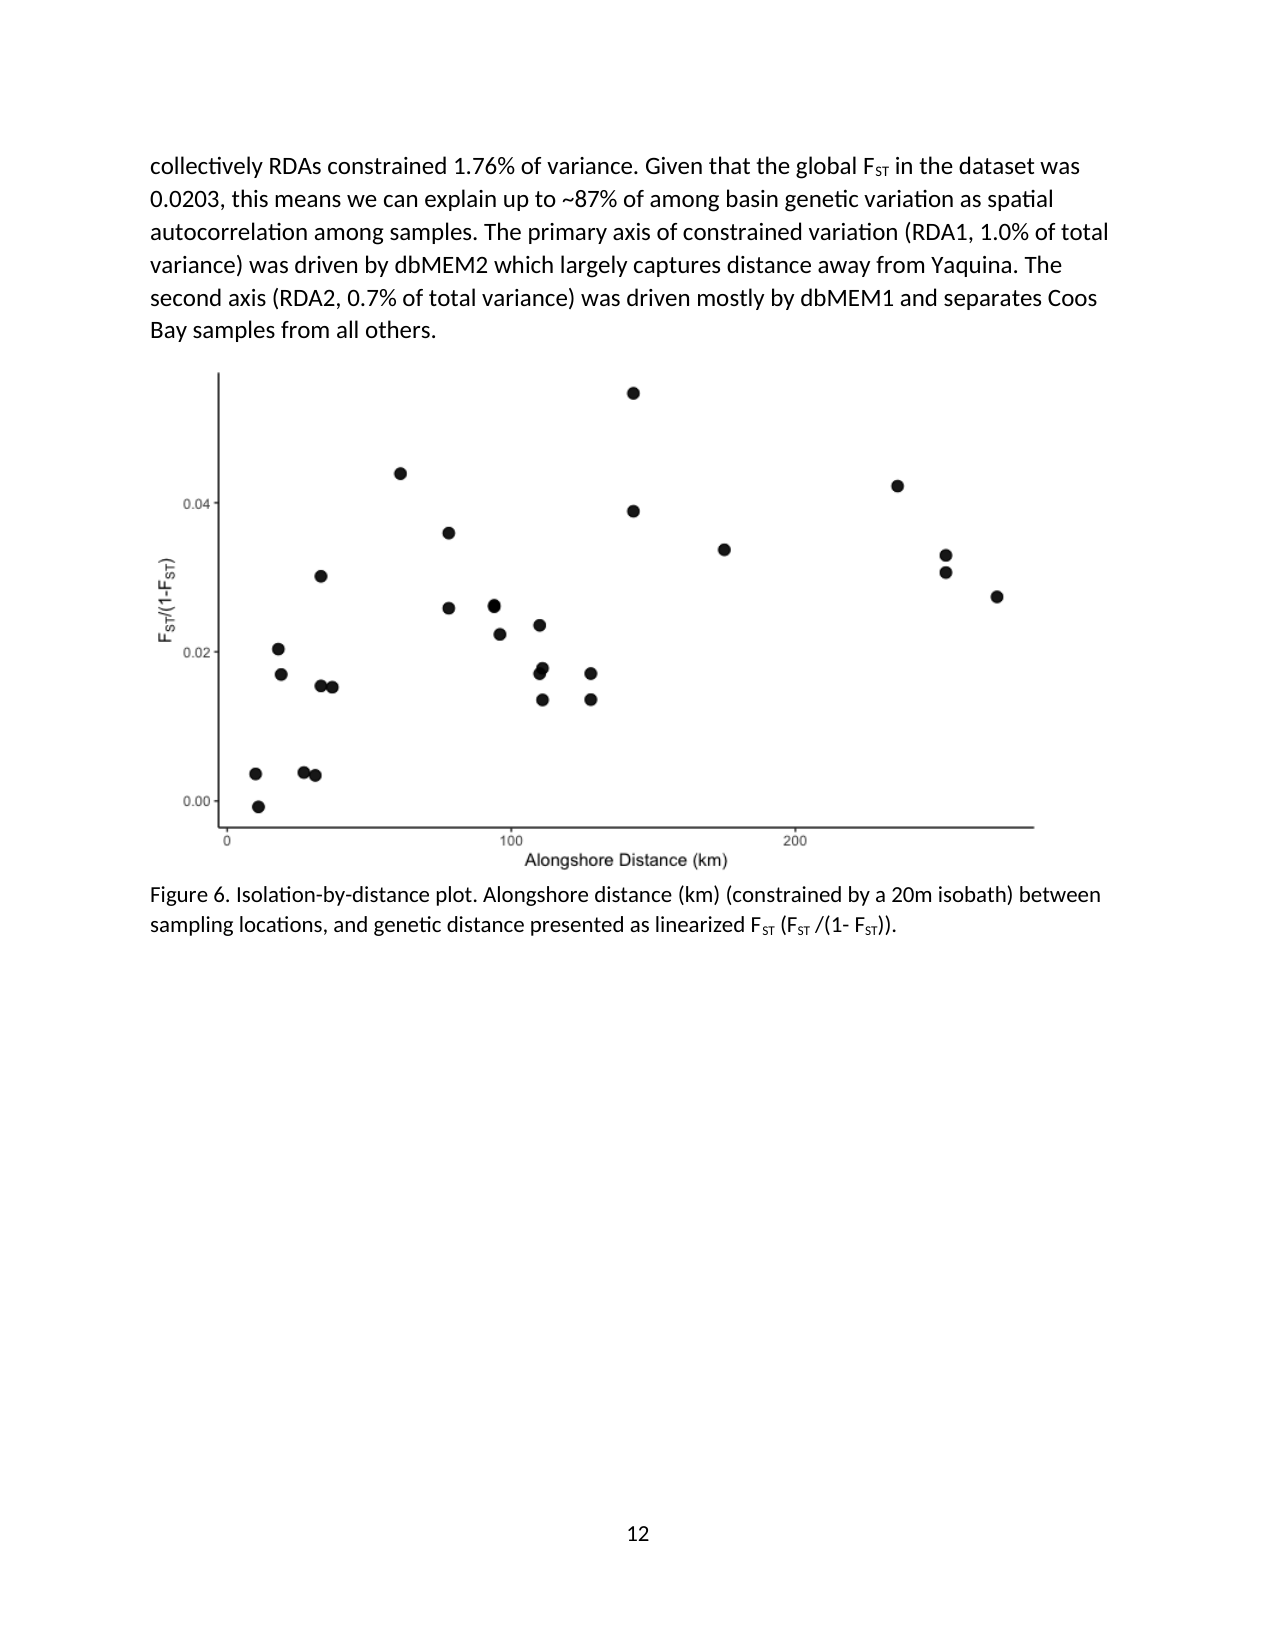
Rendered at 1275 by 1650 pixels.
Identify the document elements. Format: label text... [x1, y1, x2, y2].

picture [150, 364, 1043, 878]
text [150, 150, 1125, 345]
text Figure 6. Isolation-by-distance plot. Alongshore distance (km) (constrained by a 20m isobath) between sampling locations, and genetic distance presented as linearized FST (FST /(1- FST)). [150, 880, 1125, 938]
